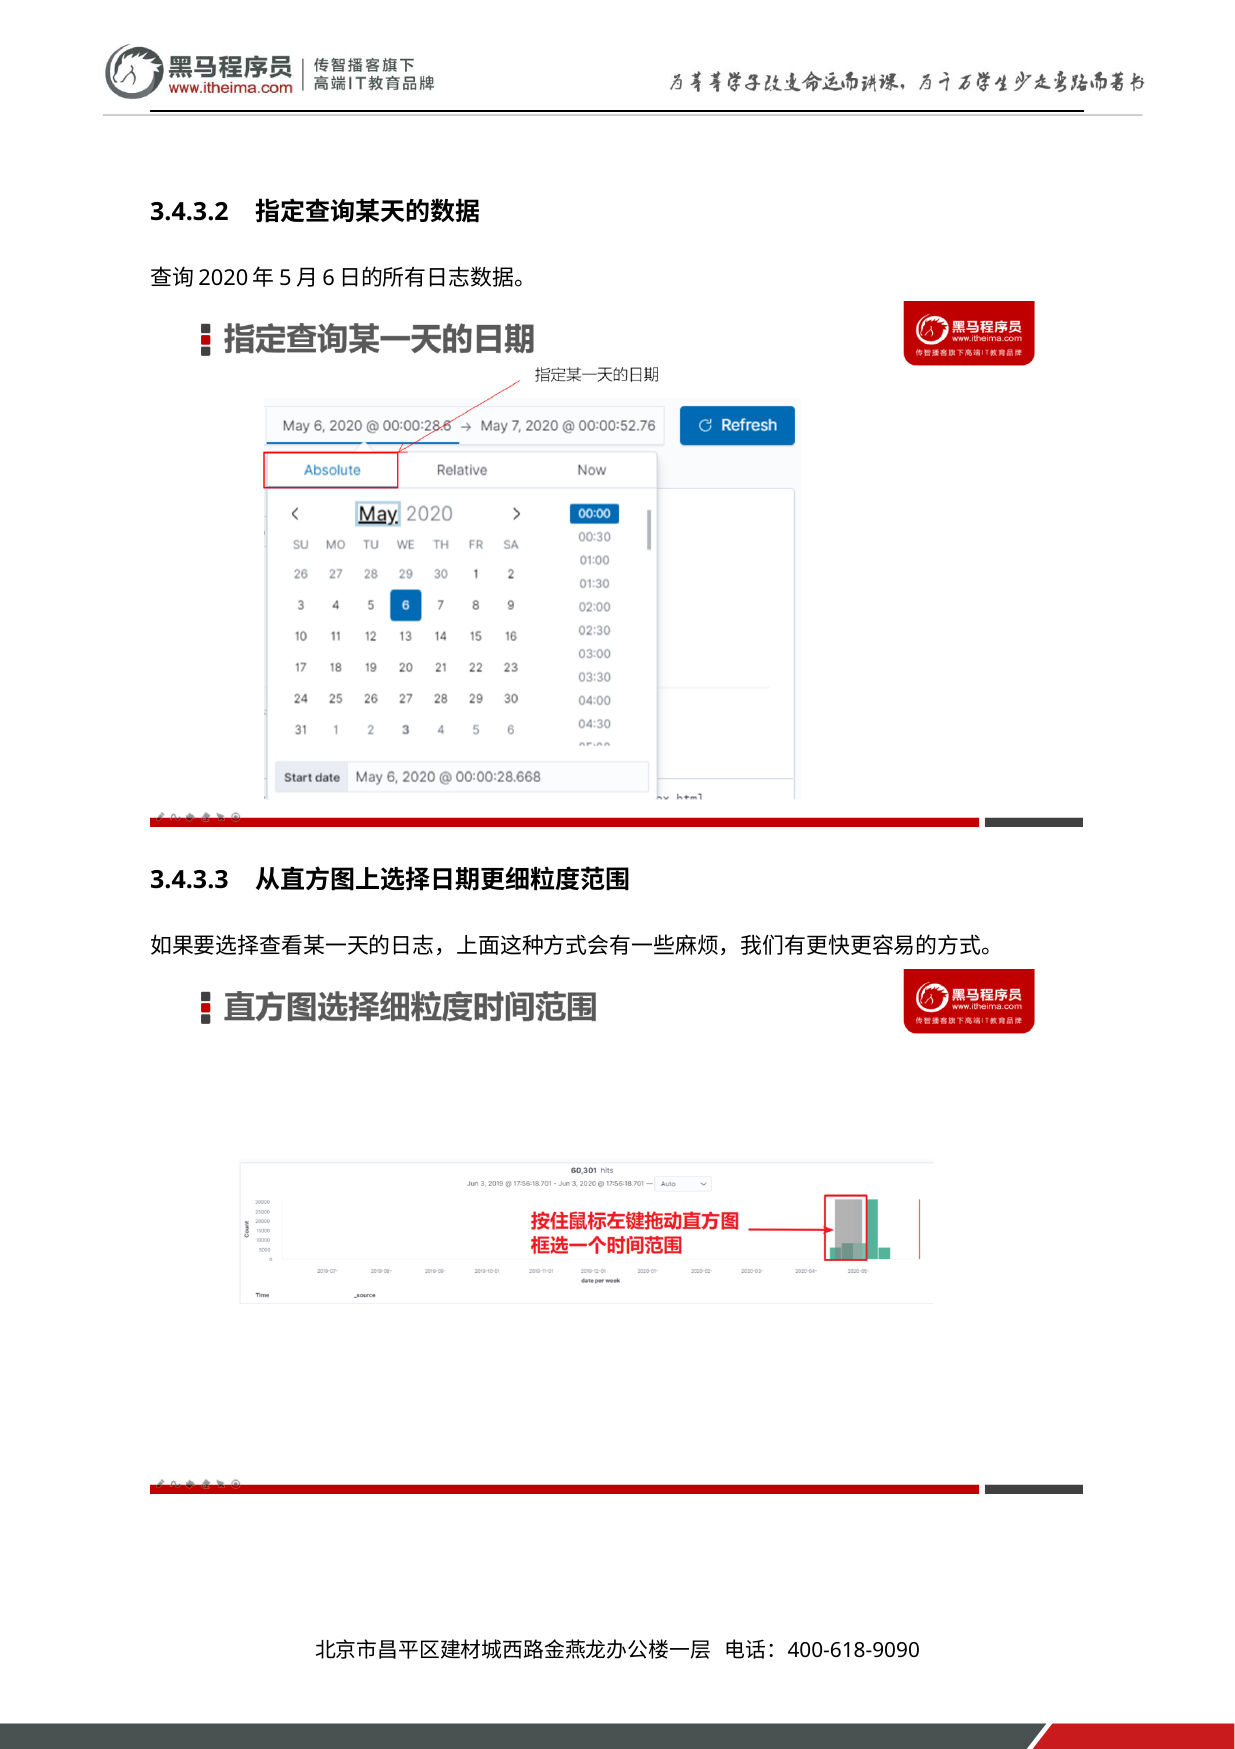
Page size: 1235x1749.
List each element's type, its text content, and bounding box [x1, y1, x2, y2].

subtitle 从直方图上选择日期更细粒度范围 [150, 859, 1084, 895]
picture [0, 1664, 1235, 1749]
picture [0, 0, 1235, 123]
picture [150, 301, 1083, 827]
picture [150, 969, 1083, 1494]
subtitle 指定查询某天的数据 [150, 192, 1084, 228]
text 如果要选择查看某一天的日志，上面这种方式会有一些麻烦，我们有更快更容易的方式。 [150, 928, 1084, 959]
text 查询2020年5月6日的所有日志数据。 [150, 260, 1084, 292]
